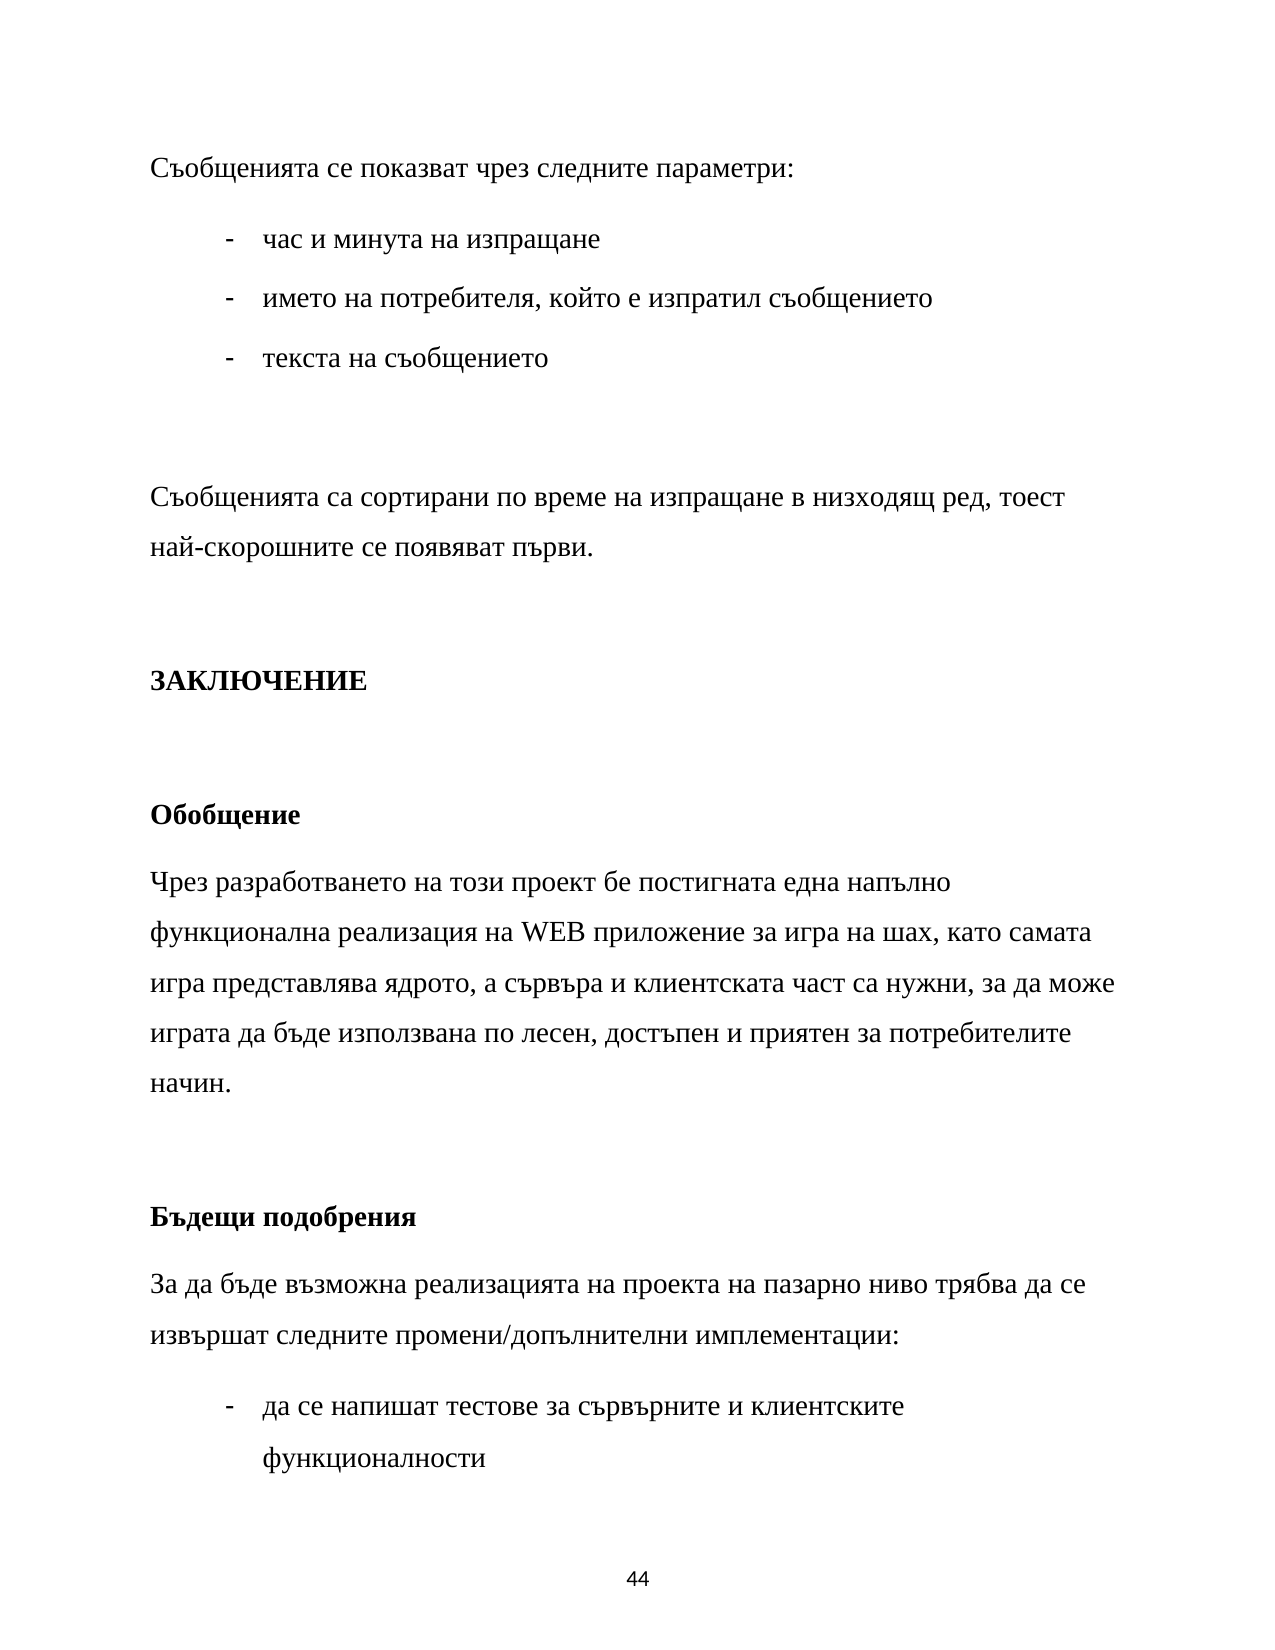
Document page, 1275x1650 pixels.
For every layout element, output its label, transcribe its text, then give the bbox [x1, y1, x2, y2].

text Обобщение [150, 797, 1125, 831]
list час и минута на изпращане [225, 217, 1125, 257]
text ЗАКЛЮЧЕНИЕ [150, 663, 1125, 697]
text Съобщенията са сортирани по време на изпращане в низходящ ред, тоест най-скорошните се появяват първи. [150, 479, 1125, 563]
text Съобщенията се показват чрез следните параметри: [150, 150, 1125, 183]
text За да бъде възможна реализацията на проекта на пазарно ниво трябва да се извършат следните промени/допълнителни имплементации: [150, 1266, 1125, 1350]
list името на потребителя, който е изпратил съобщението [225, 276, 1125, 316]
list да се напишат тестове за сървърните и клиентските функционалности [225, 1384, 1125, 1474]
text Бъдещи подобрения [150, 1199, 1125, 1233]
list текста на съобщението [225, 336, 1125, 376]
text Чрез разработването на този проект бе постигната една напълно функционална реализация на WEB приложение за игра на шах, като самата игра представлява ядрото, а сървъра и клиентската част са нужни, за да може играта да бъде използвана по лесен, достъпен и приятен за потребителите начин. [150, 864, 1125, 1099]
